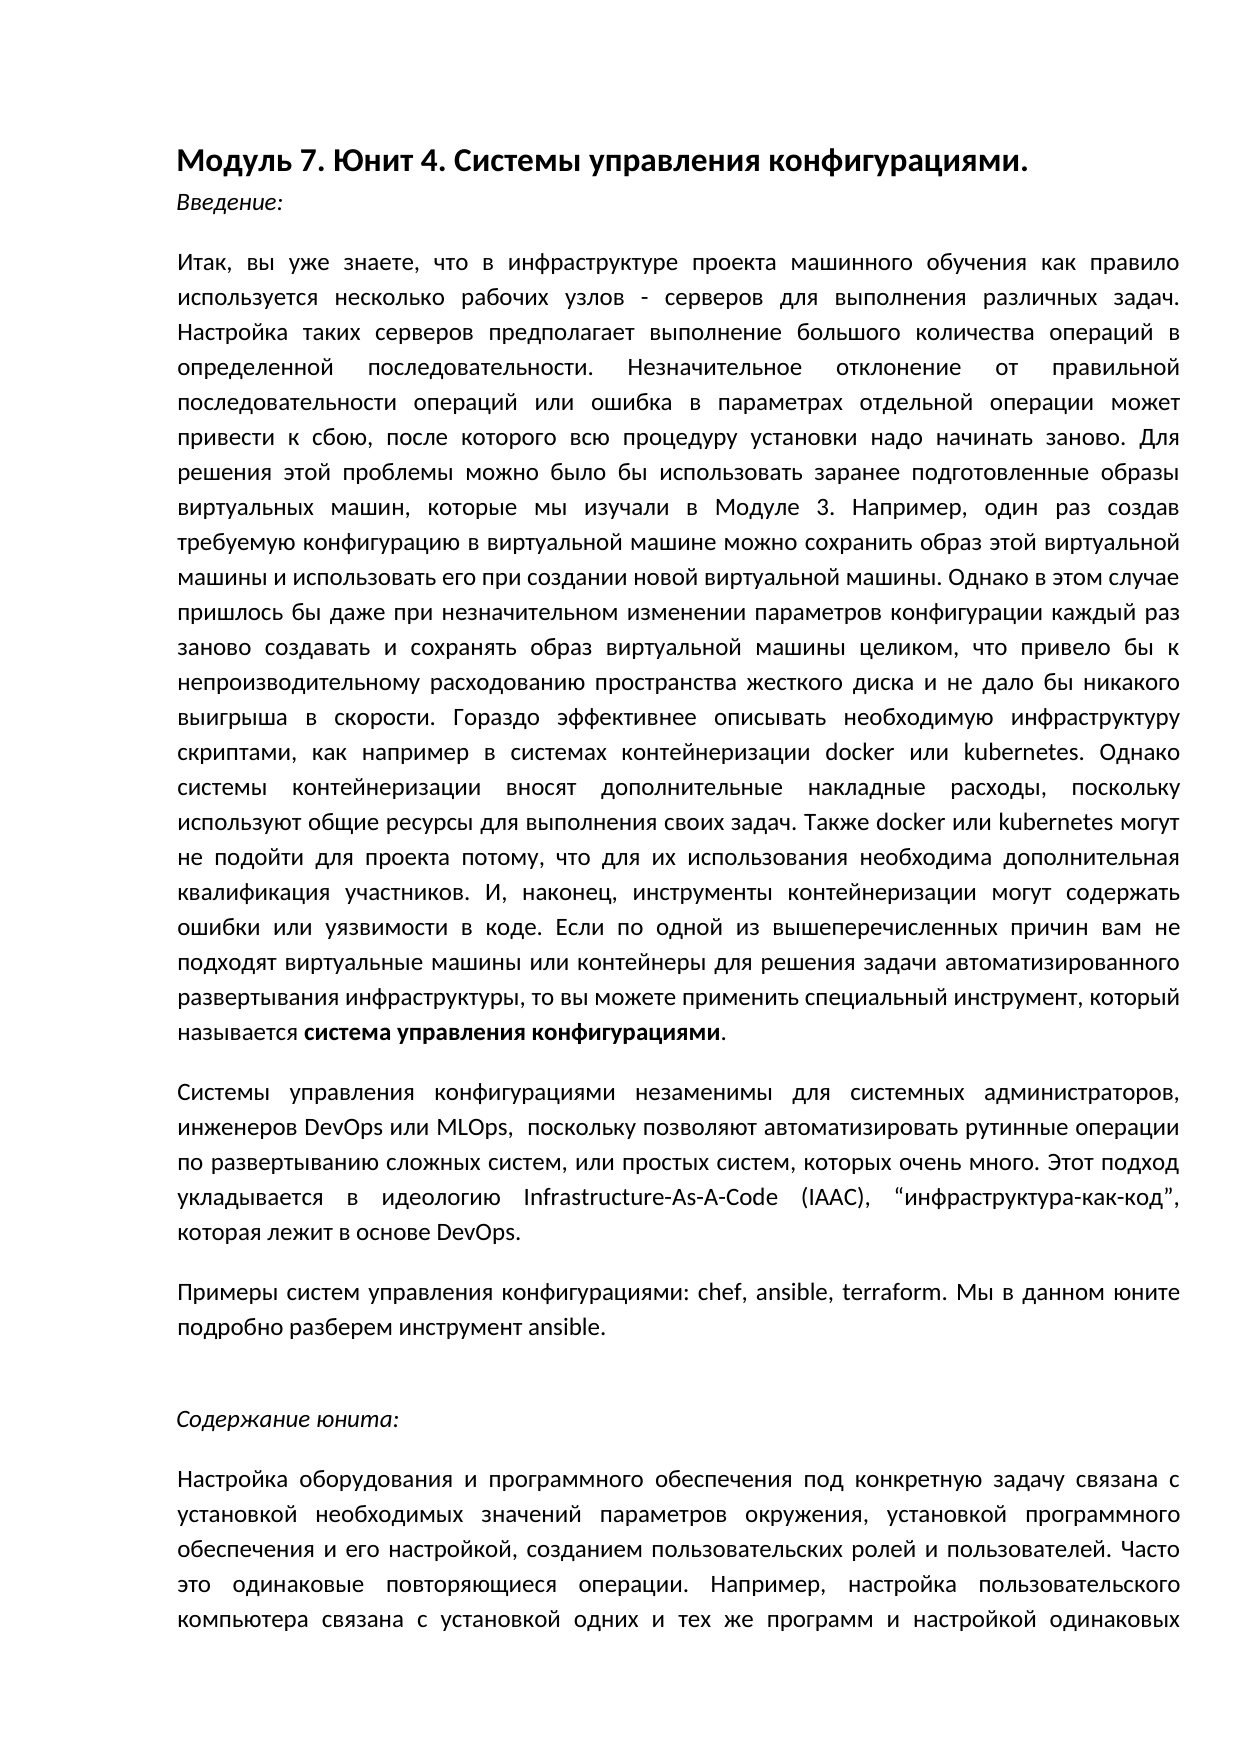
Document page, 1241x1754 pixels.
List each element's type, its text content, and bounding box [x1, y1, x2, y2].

text Системы управления конфигурациями незаменимы для системных администраторов, инженеров DevOps или MLOps, поскольку позволяют автоматизировать рутинные операции по развертыванию сложных систем, или простых систем, которых очень много. Этот подход укладывается в идеологию Infrastructure-As-A-Code (IAAC), “инфраструктура-как-код”, которая лежит в основе DevOps. [177, 1076, 1181, 1246]
subtitle Модуль 7. Юнит 4. Системы управления конфигурациями. [176, 139, 1181, 179]
text Содержание юнита: [176, 1403, 1181, 1433]
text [177, 1463, 1181, 1633]
text Итак, вы уже знаете, что в инфраструктуре проекта машинного обучения как правило используется несколько рабочих узлов - серверов для выполнения различных задач. Настройка таких серверов предполагает выполнение большого количества операций в определенной последовательности. Незначительное отклонение от правильной последовательности операций или ошибка в параметрах отдельной операции может привести к сбою, после которого всю процедуру установки надо начинать заново. Для решения этой проблемы можно было бы использовать заранее подготовленные образы виртуальных машин, которые мы изучали в Модуле 3. Например, один раз создав требуемую конфигурацию в виртуальной машине можно сохранить образ этой виртуальной машины и использовать его при создании новой виртуальной машины. Однако в этом случае пришлось бы даже при незначительном изменении параметров конфигурации каждый раз заново создавать и сохранять образ виртуальной машины целиком, что привело бы к непроизводительному расходованию пространства жесткого диска и не дало бы никакого выигрыша в скорости. Гораздо эффективнее описывать необходимую инфраструктуру скриптами, как например в системах контейнеризации docker или kubernetes. Однако системы контейнеризации вносят дополнительные накладные расходы, поскольку используют общие ресурсы для выполнения своих задач. Также docker или kubernetes могут не подойти для проекта потому, что для их использования необходима дополнительная квалификация участников. И, наконец, инструменты контейнеризации могут содержать ошибки или уязвимости в коде. Если по одной из вышеперечисленных причин вам не подходят виртуальные машины или контейнеры для решения задачи автоматизированного развертывания инфраструктуры, то вы можете применить специальный инструмент, который называется система управления конфигурациями. [177, 246, 1181, 1046]
text Введение: [176, 186, 1181, 216]
text Примеры систем управления конфигурациями: chef, ansible, terraform. Мы в данном юните подробно разберем инструмент ansible. [177, 1276, 1181, 1341]
